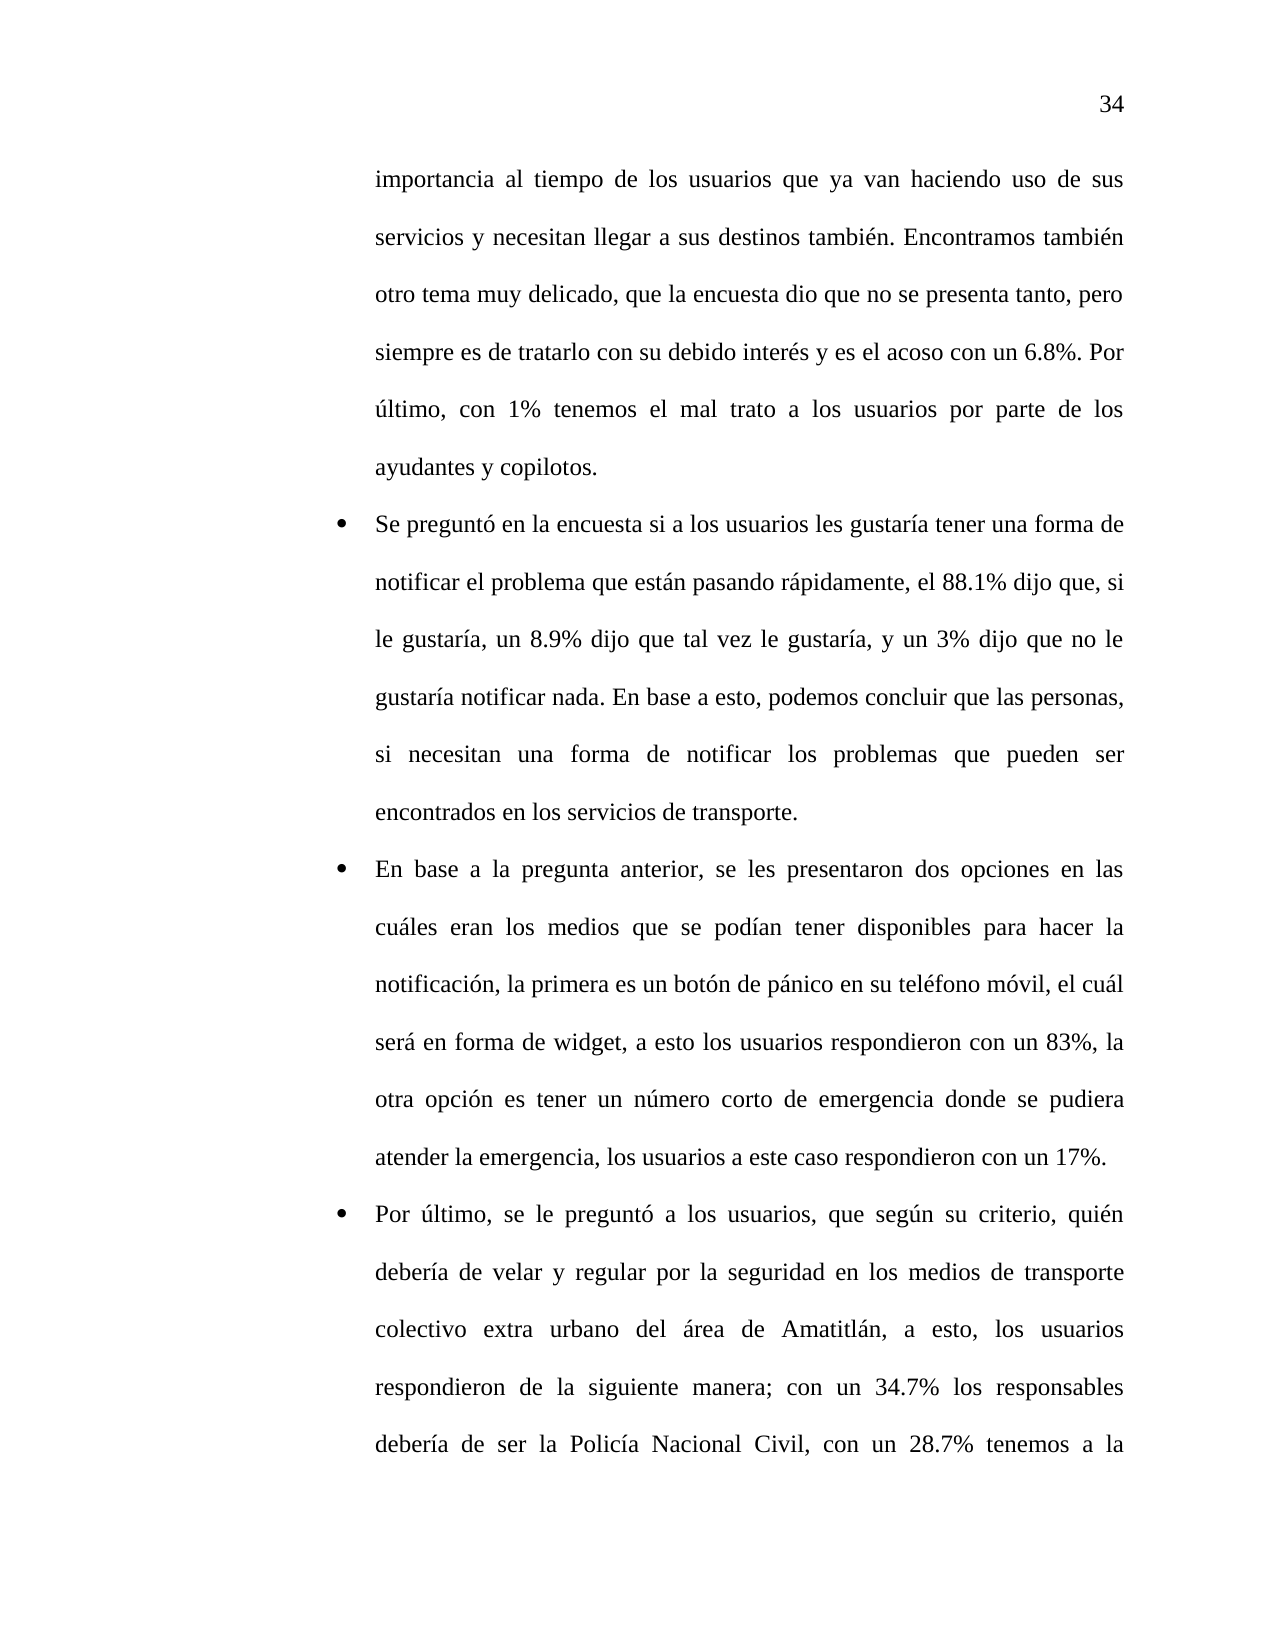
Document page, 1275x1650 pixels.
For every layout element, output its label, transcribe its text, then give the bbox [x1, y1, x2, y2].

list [337, 1199, 1125, 1458]
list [337, 164, 1125, 481]
list En base a la pregunta anterior, se les presentaron dos opciones en las cuáles eran los medios que se podían tener disponibles para hacer la notificación, la primera es un botón de pánico en su teléfono móvil, el cuál será en forma de widget, a esto los usuarios respondieron con un 83%, la otra opción es tener un número corto de emergencia donde se pudiera atender la emergencia, los usuarios a este caso respondieron con un 17%. [337, 854, 1125, 1171]
list Se preguntó en la encuesta si a los usuarios les gustaría tener una forma de notificar el problema que están pasando rápidamente, el 88.1% dijo que, si le gustaría, un 8.9% dijo que tal vez le gustaría, y un 3% dijo que no le gustaría notificar nada. En base a esto, podemos concluir que las personas, si necesitan una forma de notificar los problemas que pueden ser encontrados en los servicios de transporte. [337, 509, 1125, 826]
